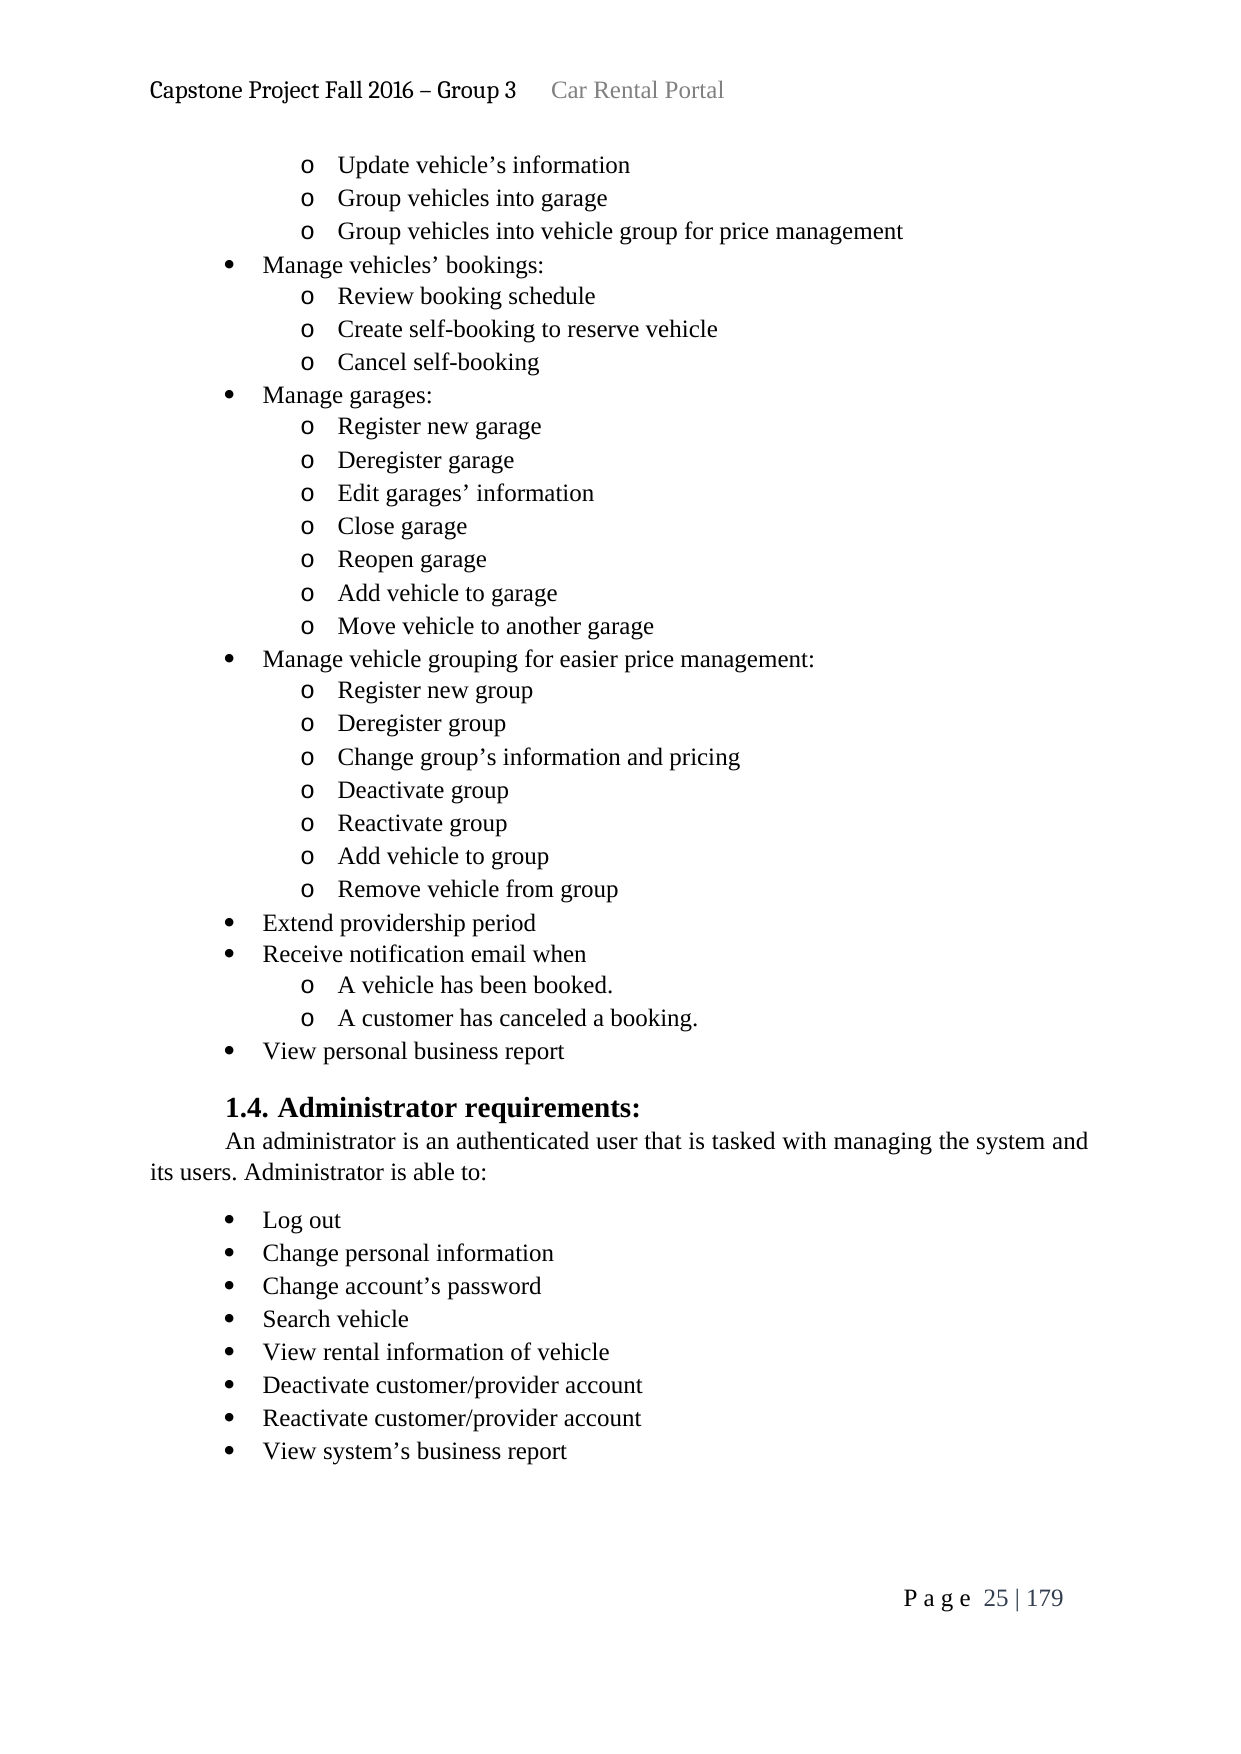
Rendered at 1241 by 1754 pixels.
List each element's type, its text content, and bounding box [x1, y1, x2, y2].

list Move vehicle to another garage [300, 611, 1090, 642]
list Deregister garage [300, 445, 1090, 476]
list Close garage [300, 511, 1090, 542]
list Deactivate group [300, 775, 1090, 806]
list View system’s business report [225, 1436, 1090, 1465]
list Change group’s information and pricing [300, 742, 1090, 772]
list Register new group [300, 675, 1090, 706]
list Add vehicle to group [300, 841, 1090, 872]
list Change personal information [225, 1238, 1090, 1267]
list Extend providership period [225, 908, 1090, 936]
list Remove vehicle from group [300, 874, 1090, 905]
list Reactivate group [300, 808, 1090, 839]
list Create self-booking to reserve vehicle [300, 314, 1090, 345]
list Search vehicle [225, 1304, 1090, 1333]
list A customer has canceled a booking. [300, 1003, 1090, 1034]
list Receive notification email when [225, 939, 1090, 967]
list Deactivate customer/provider account [225, 1370, 1090, 1399]
list Deregister group [300, 708, 1090, 739]
list Register new garage [300, 411, 1090, 442]
text An administrator is an authenticated user that is tasked with managing the system and its users. Administrator is able to: [150, 1126, 1090, 1186]
list A vehicle has been booked. [300, 970, 1090, 1001]
list Edit garages’ information [300, 478, 1090, 509]
list Manage vehicles’ bookings: [225, 250, 1090, 278]
list View personal business report [225, 1036, 1090, 1065]
list Reactivate customer/provider account [225, 1403, 1090, 1432]
list Review booking schedule [300, 281, 1090, 312]
list Log out [225, 1205, 1090, 1234]
list Change account’s password [225, 1271, 1090, 1300]
list Manage vehicle grouping for easier price management: [225, 644, 1090, 673]
list Manage garages: [225, 380, 1090, 409]
list Cancel self-booking [300, 347, 1090, 378]
list Update vehicle’s information [300, 150, 1090, 181]
list Add vehicle to garage [300, 578, 1090, 608]
list Group vehicles into garage [300, 183, 1090, 214]
list Group vehicles into vehicle group for price management [300, 216, 1090, 247]
list Reopen garage [300, 544, 1090, 575]
list View rental information of vehicle [225, 1337, 1090, 1366]
subtitle Administrator requirements: [225, 1090, 1090, 1124]
